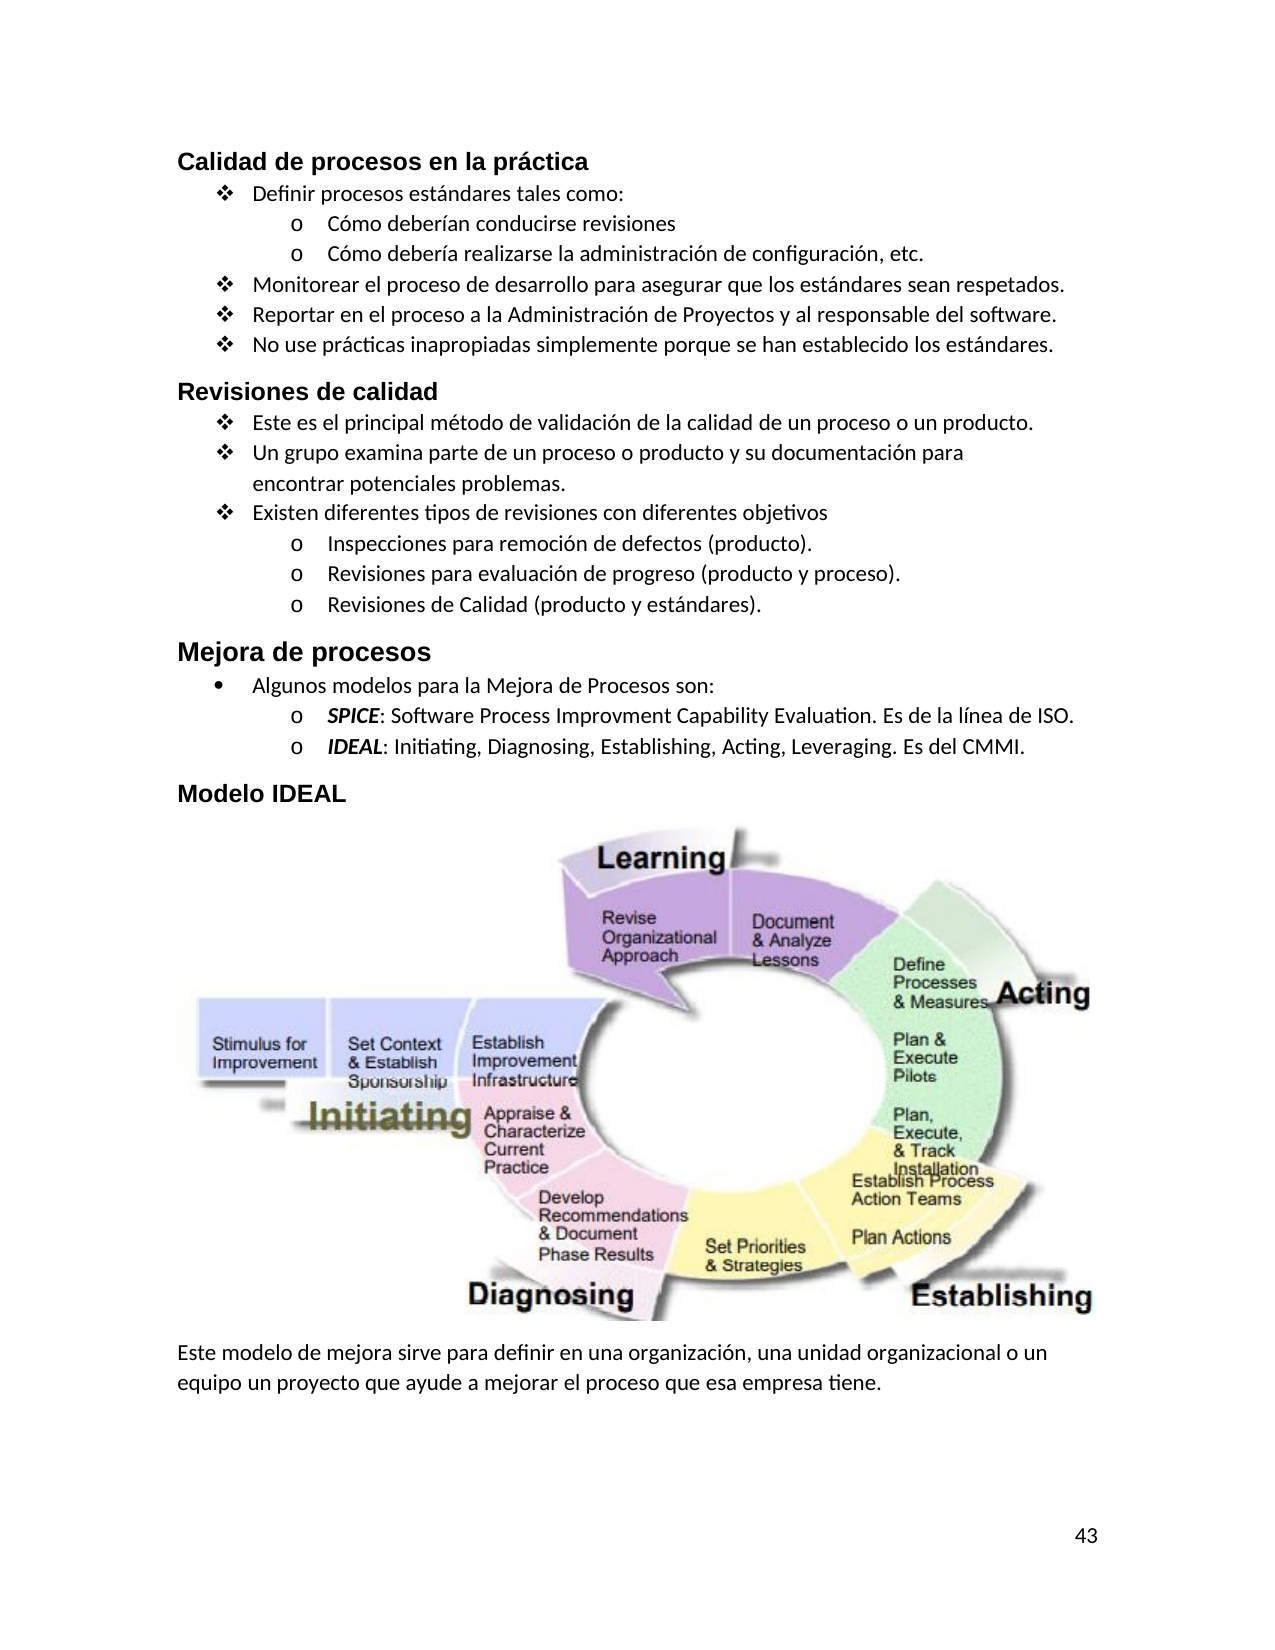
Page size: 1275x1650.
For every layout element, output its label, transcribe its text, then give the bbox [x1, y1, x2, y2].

list Revisiones para evaluación de progreso (producto y proceso). [290, 559, 1256, 588]
list Cómo deberían conducirse revisiones [290, 209, 1256, 238]
text Este modelo de mejora sirve para definir en una organización, una unidad organizacional o un equipo un proyecto que ayude a mejorar el proceso que esa empresa tiene. [177, 1321, 1051, 1396]
picture [177, 822, 1097, 1321]
list Reportar en el proceso a la Administración de Proyectos y al responsable del software. [214, 300, 1256, 328]
list Revisiones de Calidad (producto y estándares). [290, 590, 1256, 619]
list SPICE: Software Process Improvment Capability Evaluation. Es de la línea de ISO. [290, 701, 1256, 730]
list Un grupo examina parte de un proceso o producto y su documentación para encontrar potenciales problemas. [214, 438, 1060, 497]
list Inspecciones para remoción de defectos (producto). [290, 529, 1256, 558]
subtitle Modelo IDEAL [177, 779, 1256, 808]
list No use prácticas inapropiadas simplemente porque se han establecido los estándares. [214, 331, 1256, 359]
subtitle Mejora de procesos [177, 636, 1256, 667]
list Este es el principal método de validación de la calidad de un proceso o un producto. [214, 408, 1256, 437]
list Algunos modelos para la Mejora de Procesos son: [214, 671, 1256, 699]
list Definir procesos estándares tales como: [214, 179, 1256, 207]
list Monitorear el proceso de desarrollo para asegurar que los estándares sean respetados. [214, 270, 1256, 298]
list Existen diferentes tipos de revisiones con diferentes objetivos [214, 499, 1256, 526]
subtitle Calidad de procesos en la práctica [177, 147, 1256, 176]
subtitle Revisiones de calidad [177, 377, 1256, 406]
list IDEAL: Initiating, Diagnosing, Establishing, Acting, Leveraging. Es del CMMI. [290, 732, 1256, 761]
list Cómo debería realizarse la administración de configuración, etc. [290, 239, 1256, 269]
